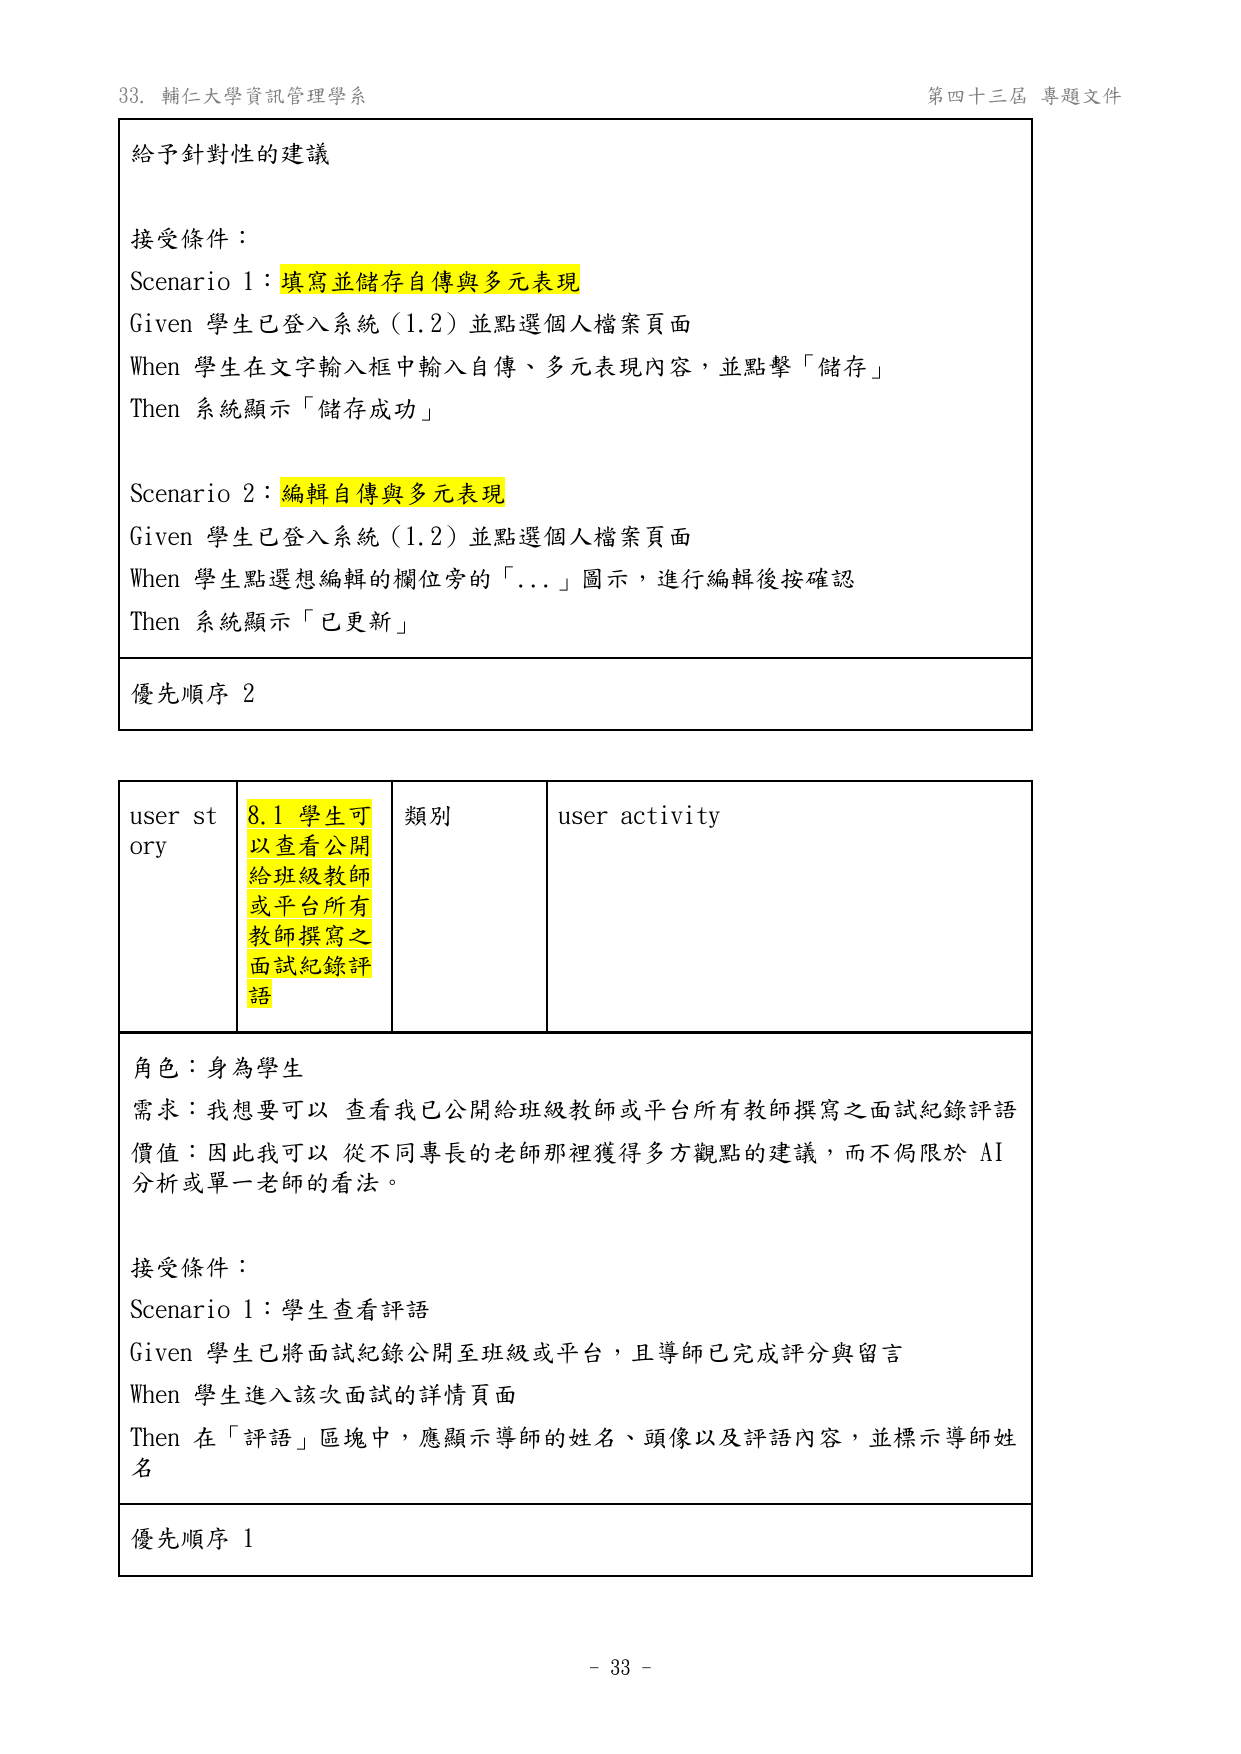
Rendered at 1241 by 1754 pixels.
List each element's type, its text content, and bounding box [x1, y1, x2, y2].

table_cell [120, 120, 1031, 657]
table_header user activity [548, 782, 1031, 1031]
table_header 8.1 學生可以查看公開給班級教師或平台所有教師撰寫之面試紀錄評語 [238, 782, 391, 1031]
table_cell 優先順序 1 [120, 1505, 1031, 1575]
table_cell 優先順序 2 [120, 659, 1031, 729]
table_cell 角色：身為學生 需求：我想要可以 查看我已公開給班級教師或平台所有教師撰寫之面試紀錄評語 價值：因此我可以 從不同專長的老師那裡獲得多方觀點的建議，而不侷限於 AI 分析或單一老師的看法。 接受條件： Scenario 1：學生查看評語 Given 學生已將面試紀錄公開至班級或平台，且導師已完成評分與留言 When 學生進入該次面試的詳情頁面 Then 在「評語」區塊中，應顯示導師的姓名、頭像以及評語內容，並標示導師姓名 [120, 1034, 1031, 1503]
table_header user story [120, 782, 236, 1031]
table_header 類別 [393, 782, 546, 1031]
